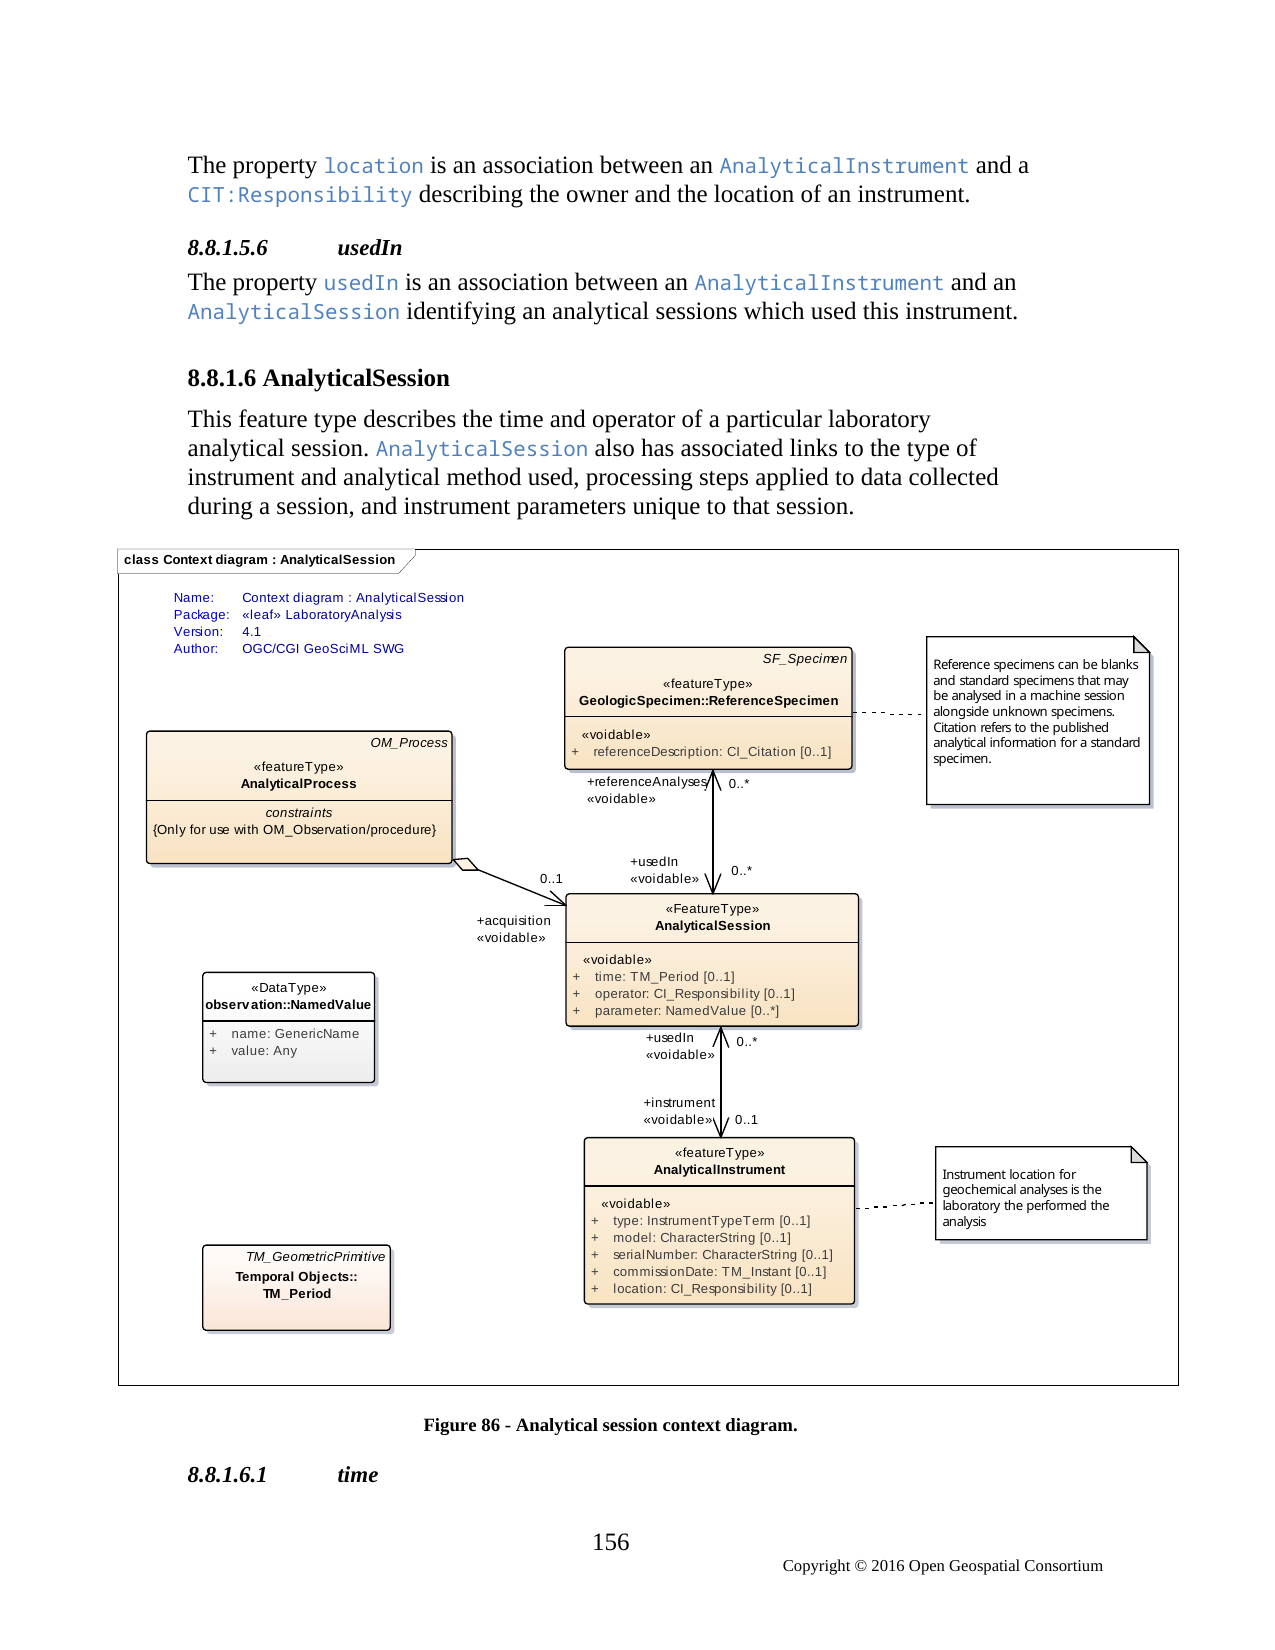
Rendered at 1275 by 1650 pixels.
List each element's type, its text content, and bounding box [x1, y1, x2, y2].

text This feature type describes the time and operator of a particular laboratory analytical session. AnalyticalSession also has associated links to the type of instrument and analytical method used, processing steps applied to data collected during a session, and instrument parameters unique to that session. [187, 404, 1034, 520]
text The property usedIn is an association between an AnalyticalInstrument and an AnalyticalSession identifying an analytical sessions which used this instrument. [187, 267, 1034, 326]
text Figure 86 - Analytical session context diagram. [187, 1414, 1034, 1436]
subtitle AnalyticalSession [187, 363, 1034, 392]
subtitle usedIn [187, 234, 1034, 260]
text The property location is an association between an AnalyticalInstrument and a CIT:Responsibility describing the owner and the location of an instrument. [187, 150, 1034, 209]
subtitle time [187, 1461, 1034, 1487]
